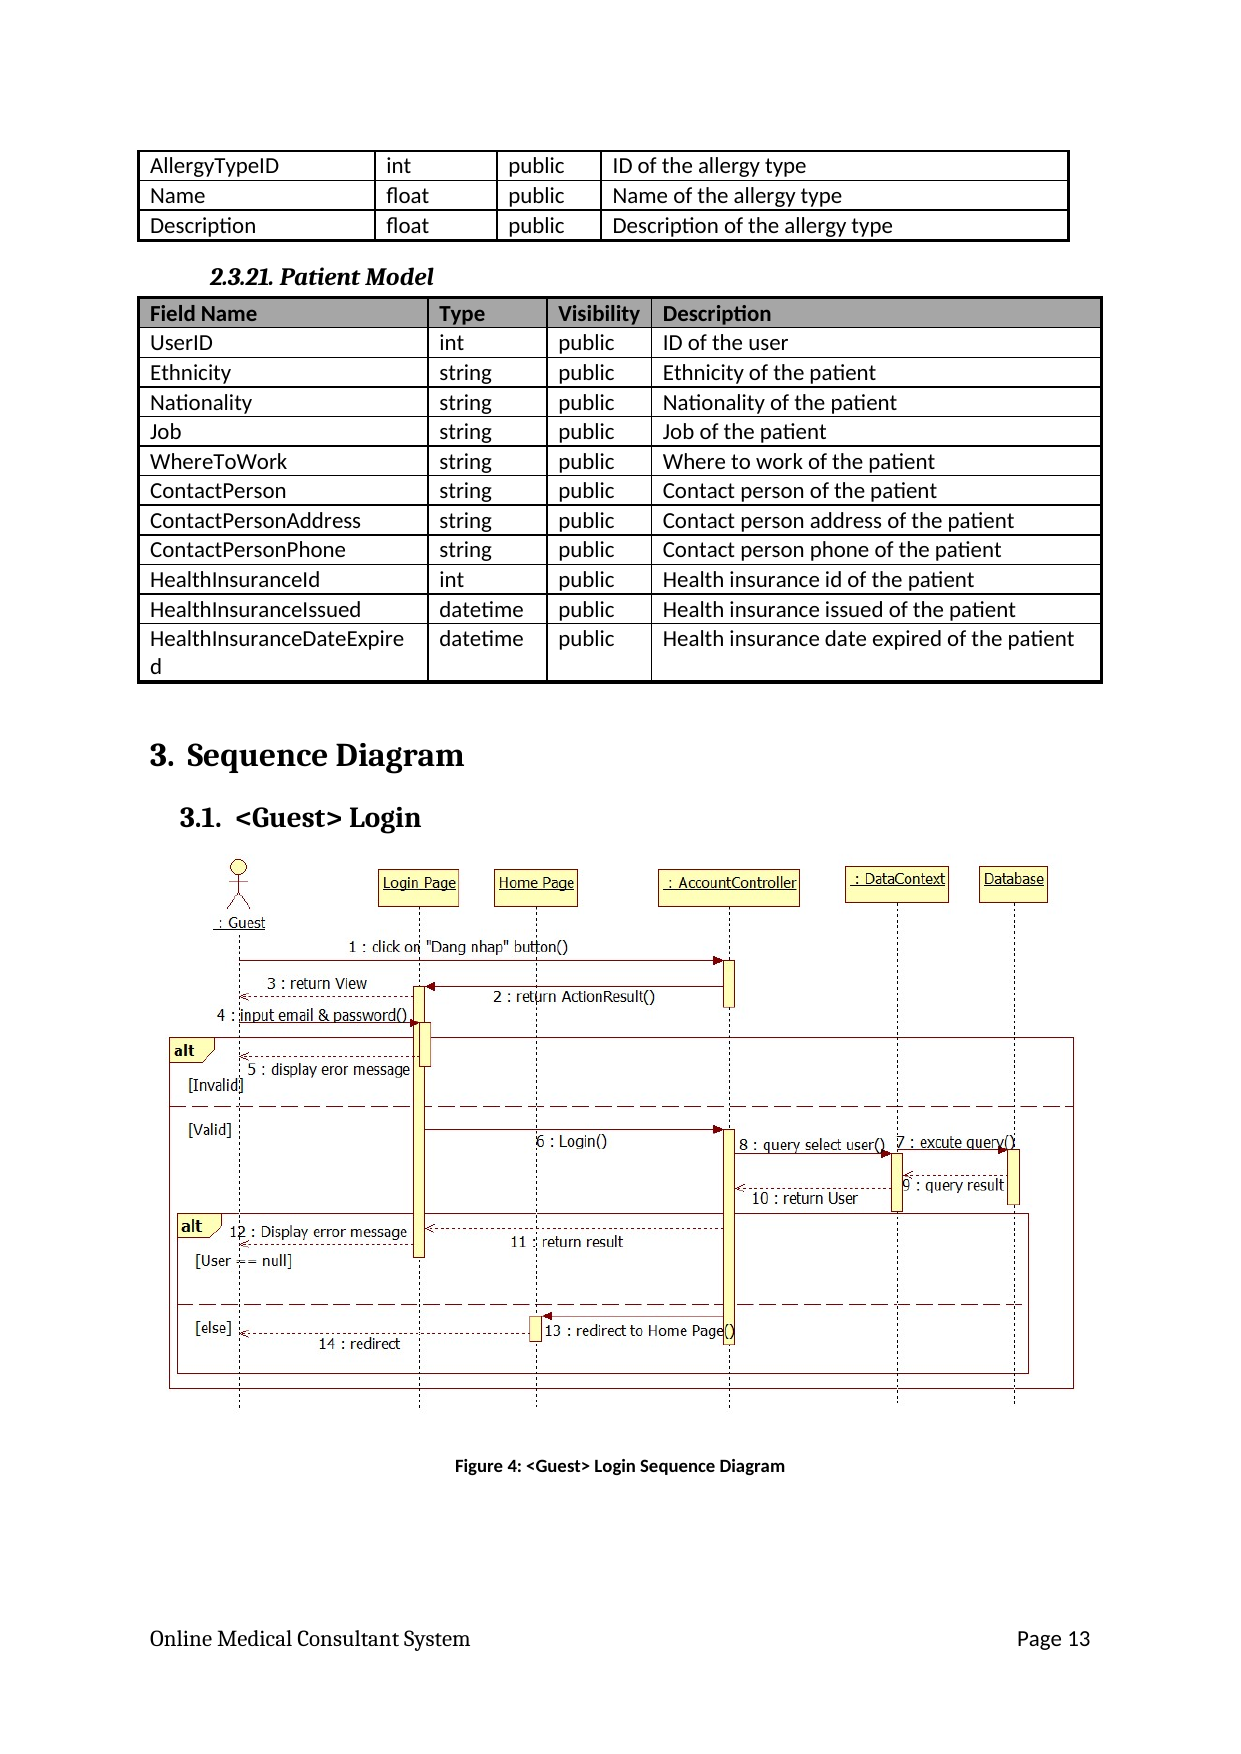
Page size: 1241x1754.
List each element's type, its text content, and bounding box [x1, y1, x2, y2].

table_cell public [548, 536, 651, 563]
table_cell public [548, 358, 651, 386]
table_cell Ethnicity [140, 358, 427, 386]
table_cell int [376, 152, 496, 179]
table_cell string [429, 417, 546, 445]
table_cell float [376, 211, 496, 239]
table_cell Health insurance issued of the patient [652, 595, 1100, 623]
table_cell public [548, 624, 651, 680]
table_cell Job of the patient [652, 417, 1100, 445]
table_cell int [429, 565, 546, 593]
text Figure 4: <Guest> Login Sequence Diagram [150, 1454, 1090, 1477]
table_header Type [429, 299, 546, 327]
table_cell public [548, 476, 651, 504]
table_cell Where to work of the patient [652, 447, 1100, 475]
table_cell string [429, 536, 546, 563]
table_cell public [498, 152, 600, 179]
picture [150, 840, 1091, 1429]
table_cell float [376, 181, 496, 209]
table_cell string [429, 358, 546, 386]
table_cell public [548, 506, 651, 534]
subtitle Sequence Diagram [150, 736, 1090, 775]
table_cell Health insurance date expired of the patient [652, 624, 1100, 680]
table_cell public [548, 417, 651, 445]
table_cell WhereToWork [140, 447, 427, 475]
table_header Visibility [548, 299, 651, 327]
table_cell Ethnicity of the patient [652, 358, 1100, 386]
table_cell public [548, 565, 651, 593]
table_cell Name [140, 181, 374, 209]
table_cell Contact person address of the patient [652, 506, 1100, 534]
table_cell datetime [429, 624, 546, 680]
table_cell HealthInsuranceDateExpired [140, 624, 427, 680]
table_cell ContactPersonPhone [140, 536, 427, 563]
table_cell public [498, 211, 600, 239]
table_cell Nationality [140, 388, 427, 416]
table_cell ID of the allergy type [602, 152, 1067, 179]
table_cell Nationality of the patient [652, 388, 1100, 416]
table_cell Contact person phone of the patient [652, 536, 1100, 563]
table_cell string [429, 388, 546, 416]
table_cell Description of the allergy type [602, 211, 1067, 239]
table_cell public [498, 181, 600, 209]
table_cell public [548, 595, 651, 623]
table_cell string [429, 447, 546, 475]
table_cell Description [140, 211, 374, 239]
table_cell string [429, 476, 546, 504]
table_cell ContactPerson [140, 476, 427, 504]
table_cell HealthInsuranceId [140, 565, 427, 593]
table_cell ID of the user [652, 328, 1100, 356]
table_header Description [652, 299, 1100, 327]
table_cell Job [140, 417, 427, 445]
table_cell Contact person of the patient [652, 476, 1100, 504]
table_cell public [548, 388, 651, 416]
table_cell Health insurance id of the patient [652, 565, 1100, 593]
table_cell int [429, 328, 546, 356]
table_header Field Name [140, 299, 427, 327]
table_cell Name of the allergy type [602, 181, 1067, 209]
table_cell public [548, 328, 651, 356]
table_cell ContactPersonAddress [140, 506, 427, 534]
table_cell AllergyTypeID [140, 152, 374, 179]
table_cell public [548, 447, 651, 475]
subtitle Patient Model [210, 263, 1090, 291]
table_cell string [429, 506, 546, 534]
table_cell HealthInsuranceIssued [140, 595, 427, 623]
table_cell UserID [140, 328, 427, 356]
subtitle <Guest> Login [180, 801, 1090, 835]
table_cell datetime [429, 595, 546, 623]
